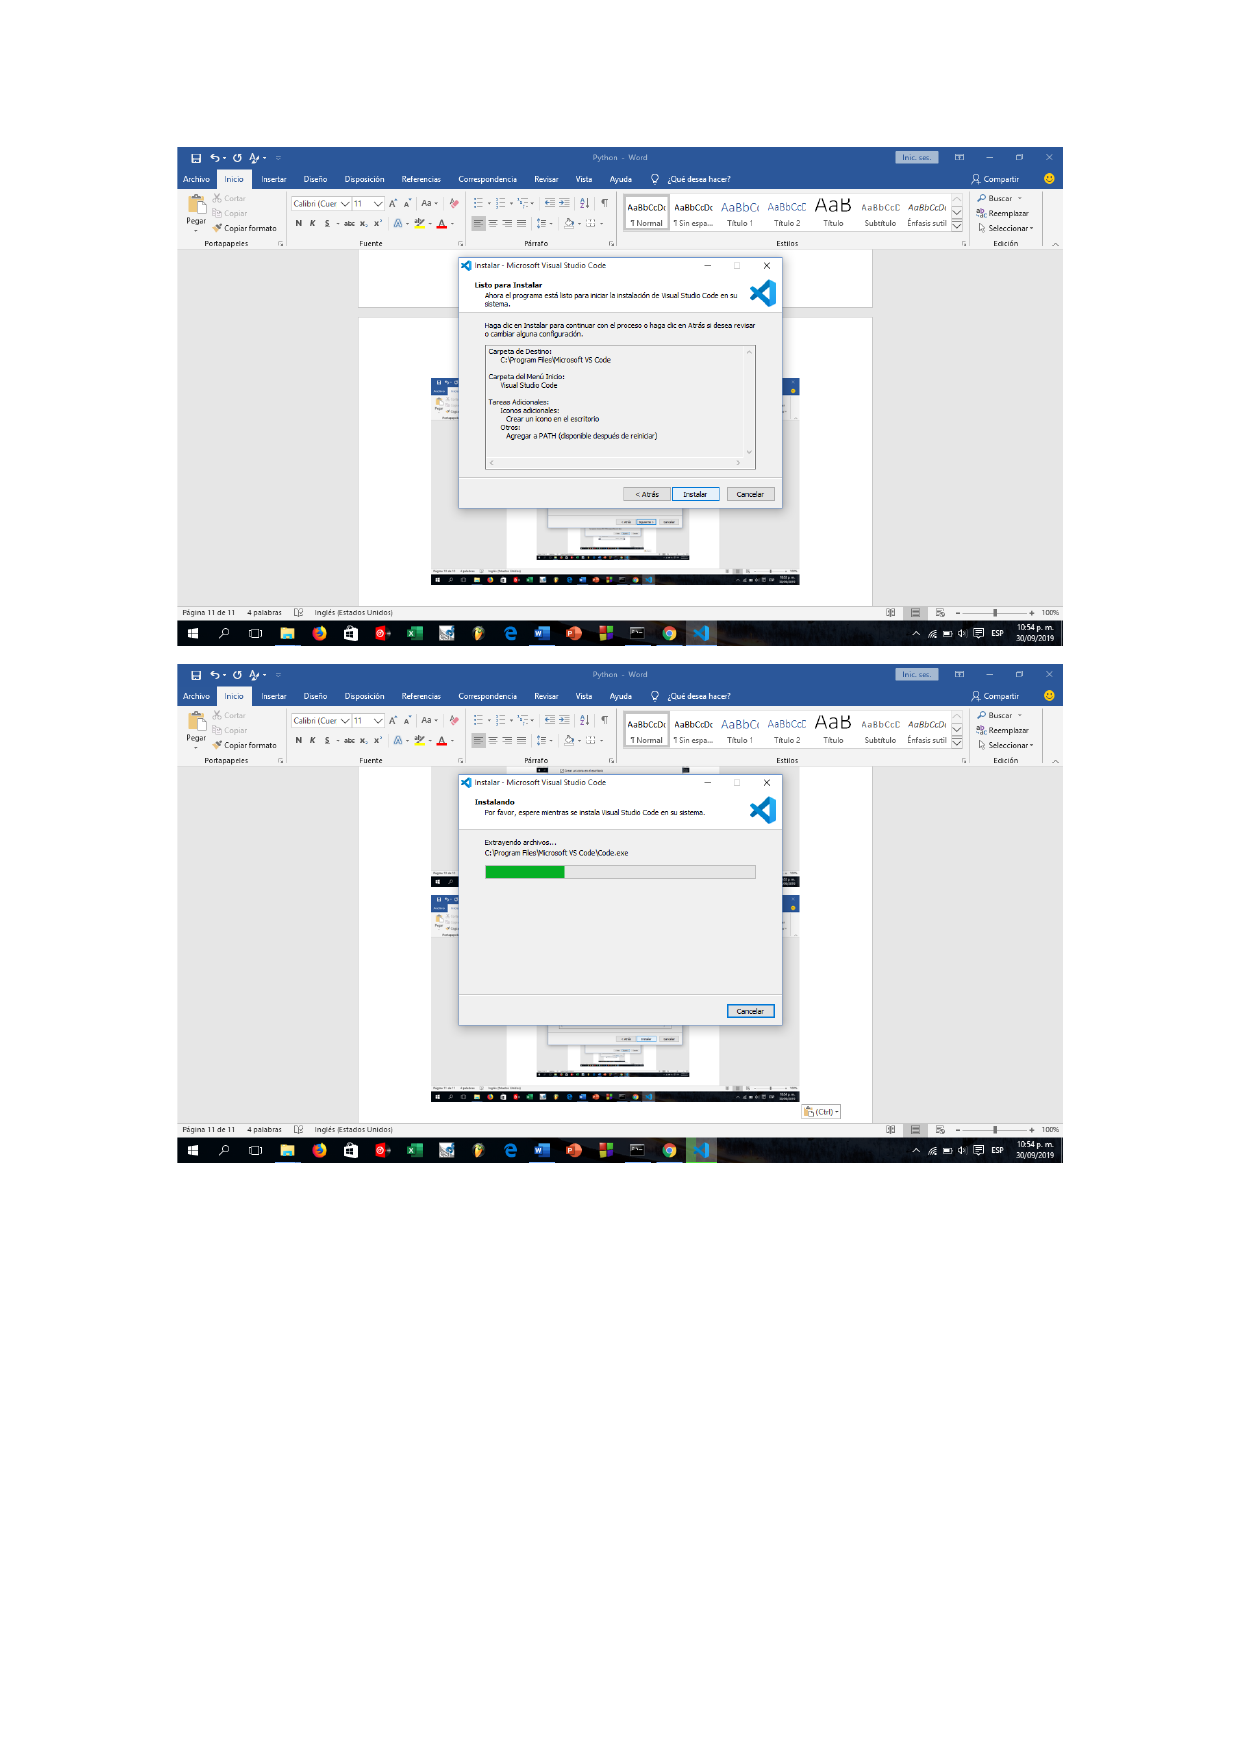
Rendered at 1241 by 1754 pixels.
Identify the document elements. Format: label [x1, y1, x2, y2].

picture [177, 147, 1063, 646]
picture [177, 664, 1063, 1163]
